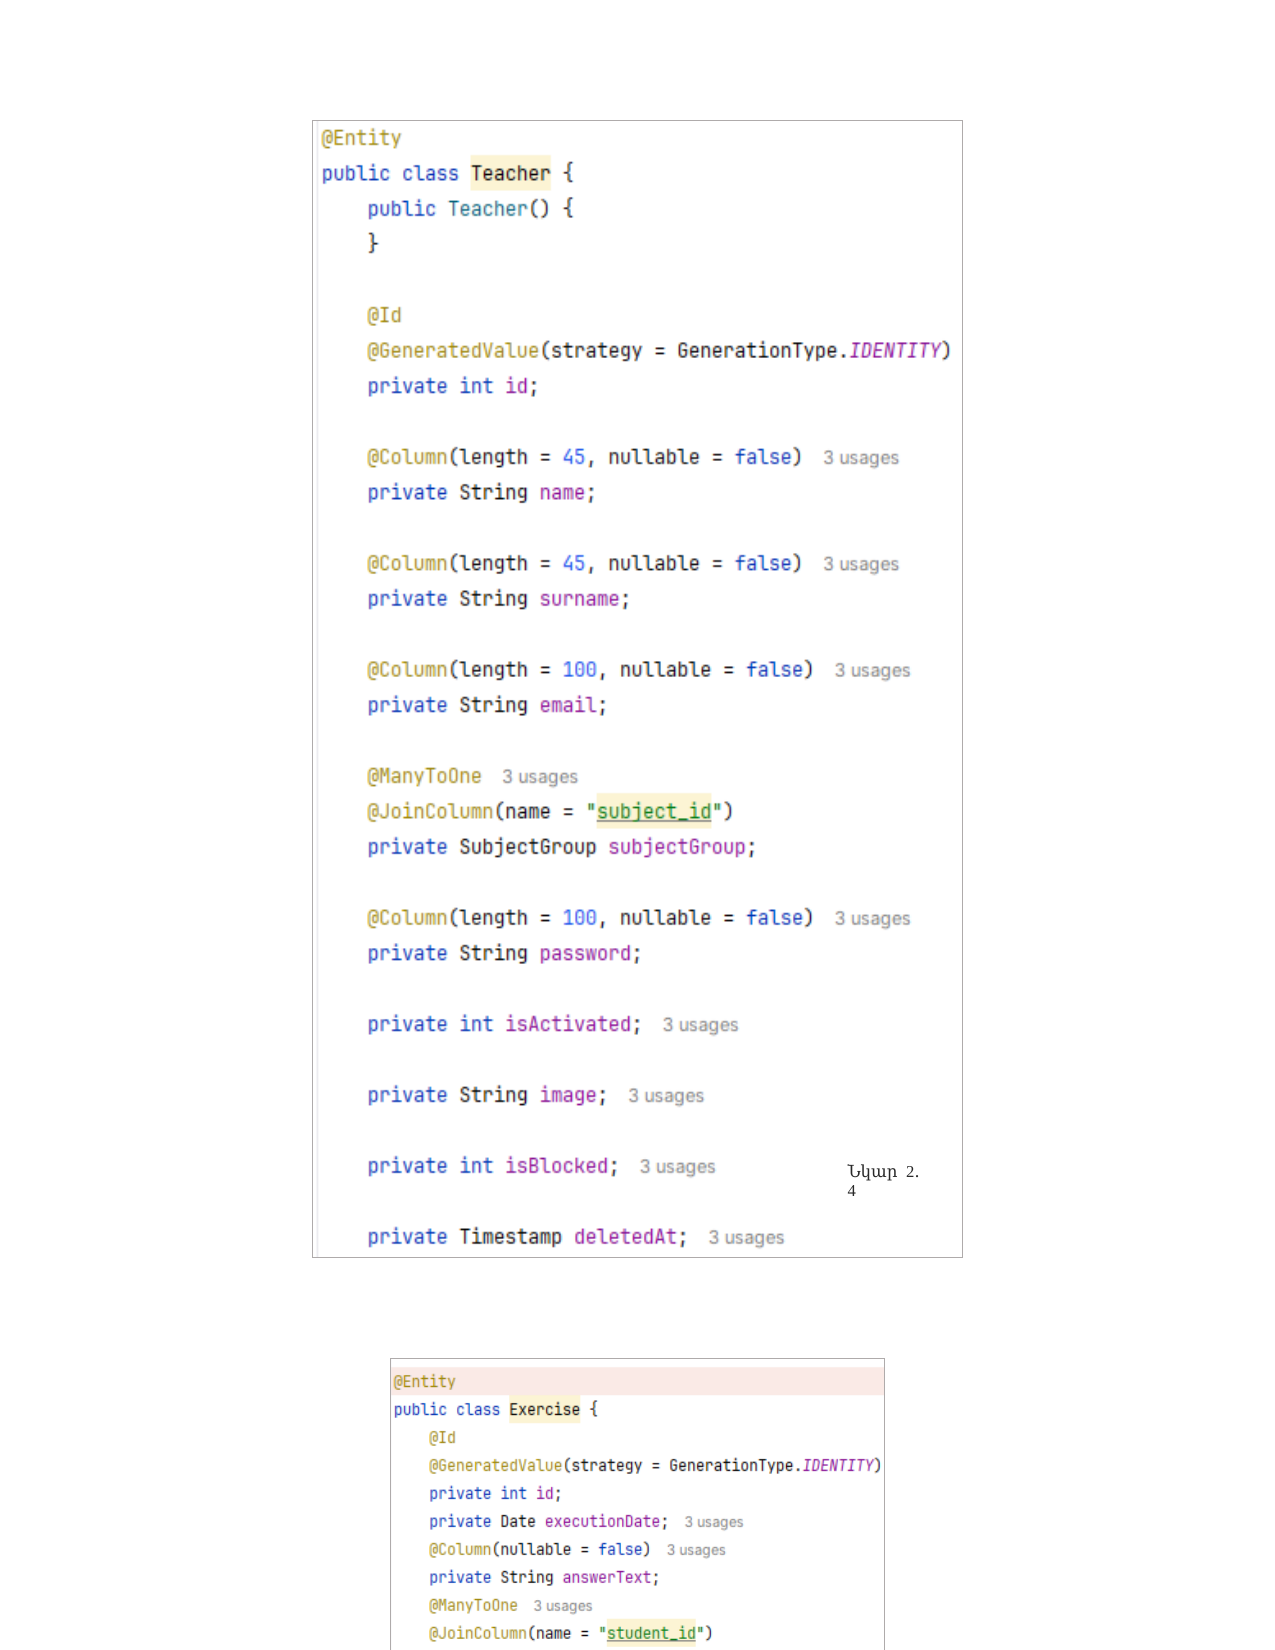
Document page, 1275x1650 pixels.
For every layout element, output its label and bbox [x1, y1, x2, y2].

picture [313, 121, 962, 1257]
picture [391, 1359, 884, 1650]
